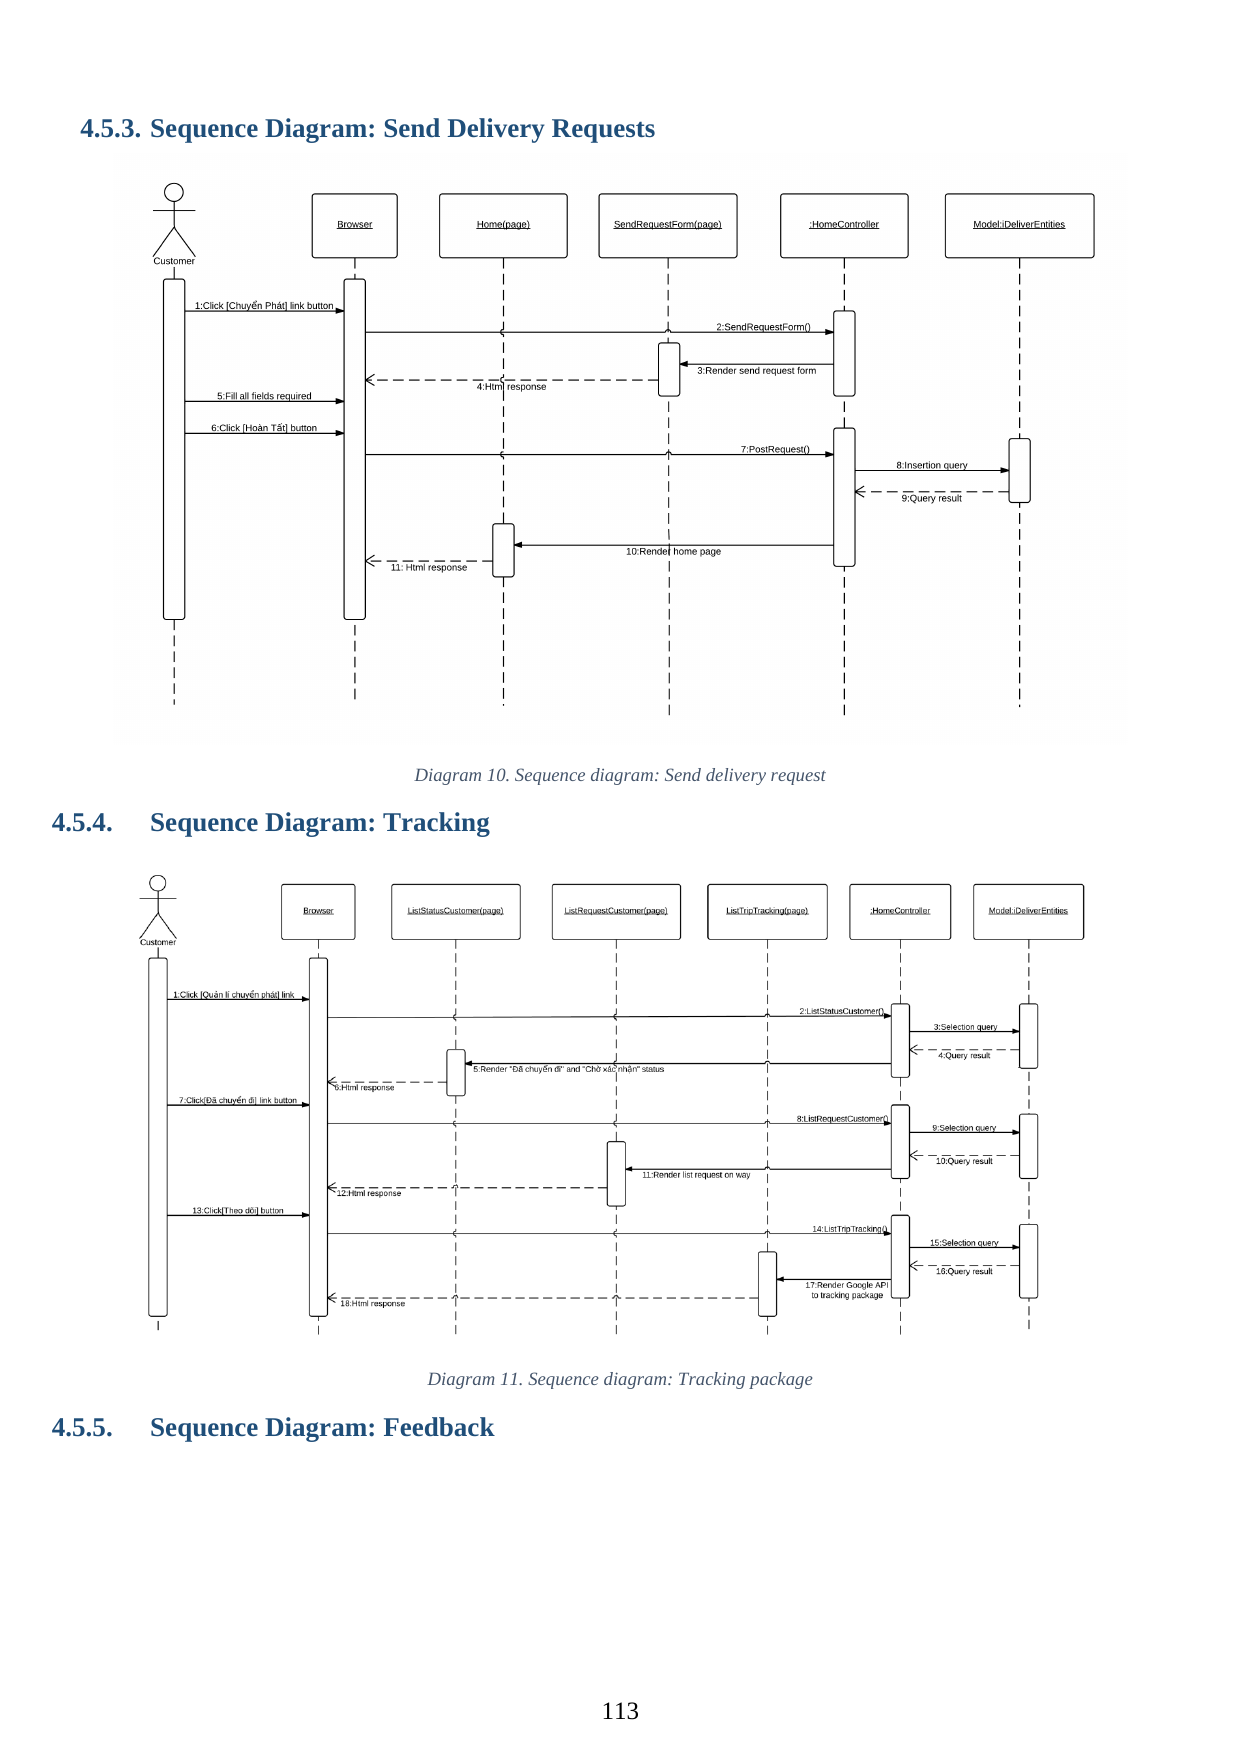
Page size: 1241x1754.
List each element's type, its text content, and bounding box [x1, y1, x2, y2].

picture [112, 847, 1128, 1350]
subtitle Sequence Diagram: Tracking [112, 806, 1128, 837]
subtitle Sequence Diagram: Send Delivery Requests [141, 112, 1128, 143]
subtitle Sequence Diagram: Feedback [112, 1411, 1128, 1442]
picture [112, 153, 1128, 745]
